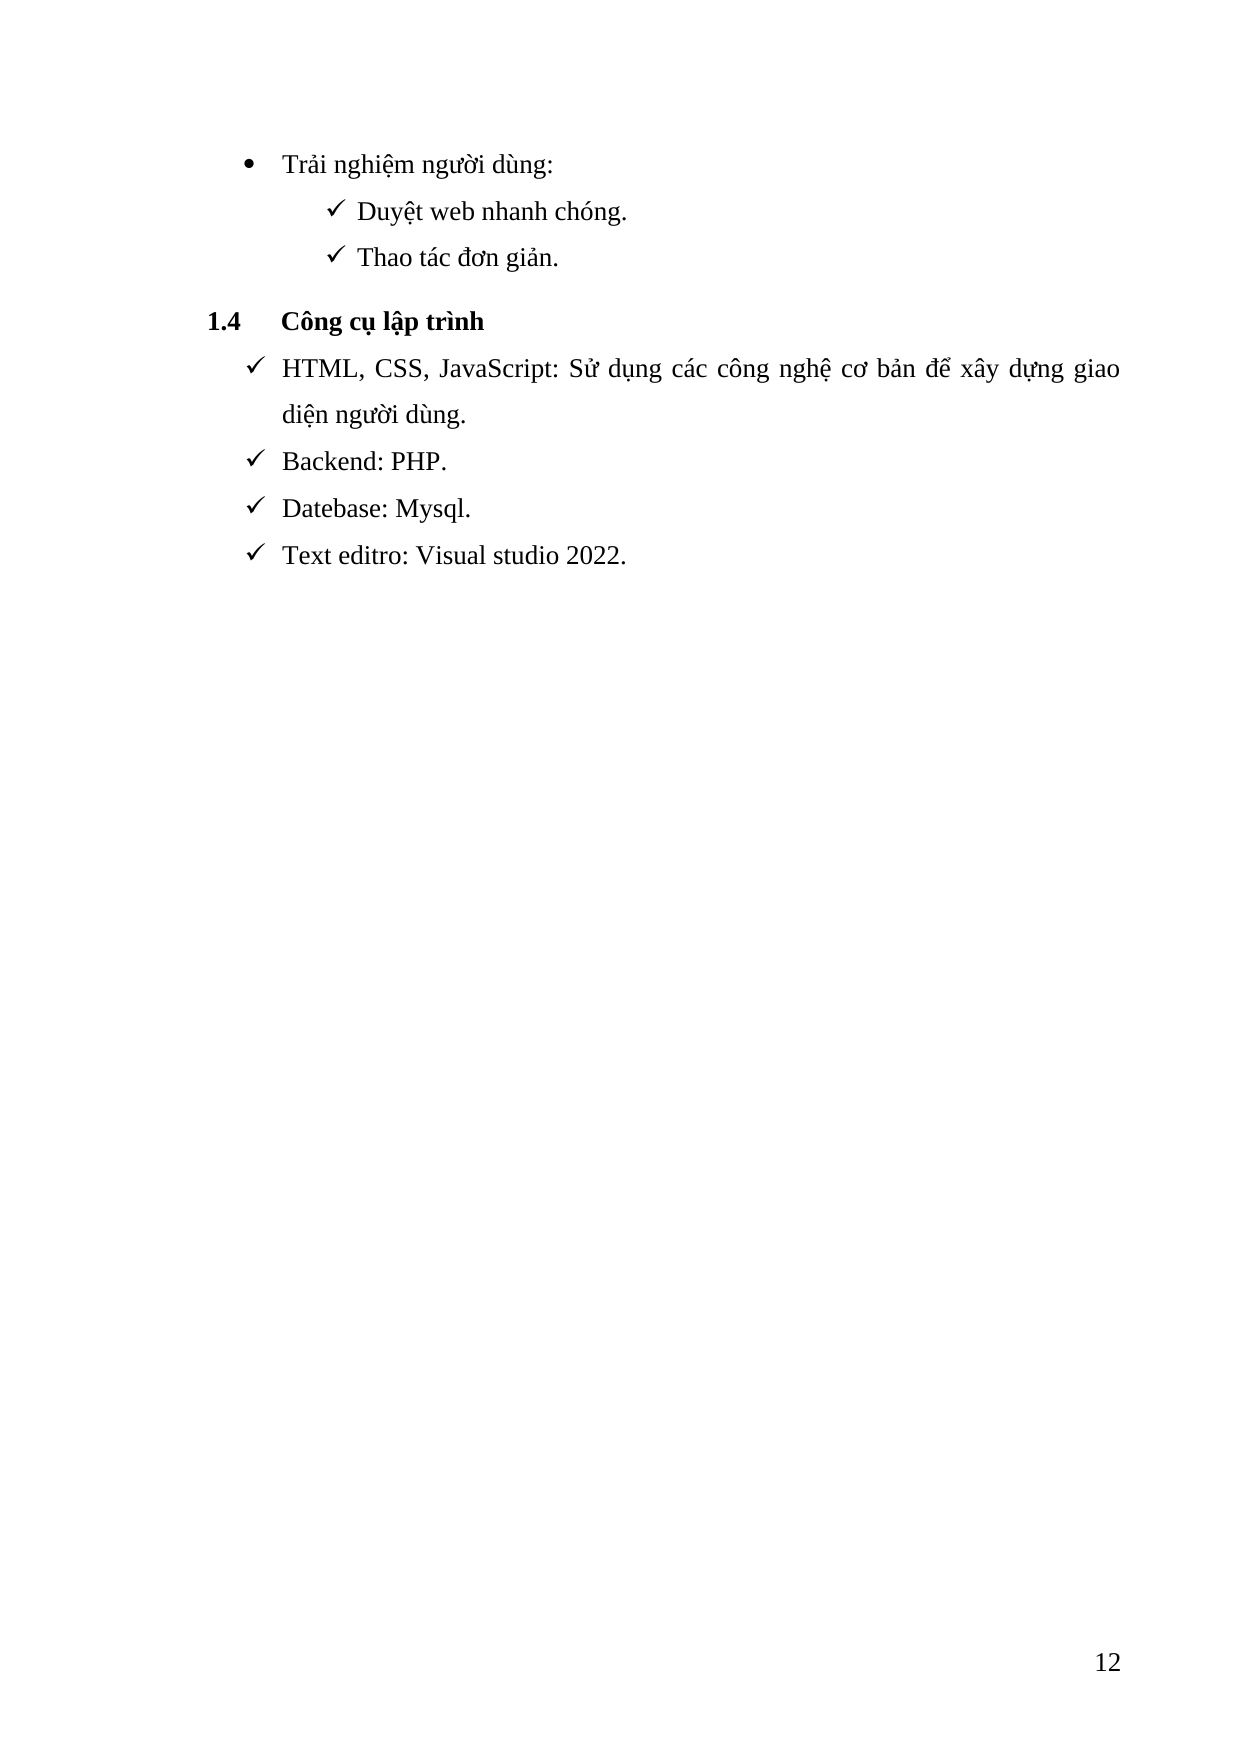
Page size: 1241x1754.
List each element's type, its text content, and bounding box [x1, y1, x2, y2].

subtitle Công cụ lập trình [207, 305, 1122, 336]
list Duyệt web nhanh chóng. [282, 194, 1122, 226]
list Trải nghiệm người dùng: [244, 148, 1122, 179]
list Backend: PHP. [244, 445, 1122, 476]
list HTML, CSS, JavaScript: Sử dụng các công nghệ cơ bản để xây dựng giao diện người dùng. [244, 352, 1122, 429]
list Datebase: Mysql. [244, 492, 1122, 523]
list Thao tác đơn giản. [282, 241, 1122, 273]
list Text editro: Visual studio 2022. [244, 539, 1122, 570]
